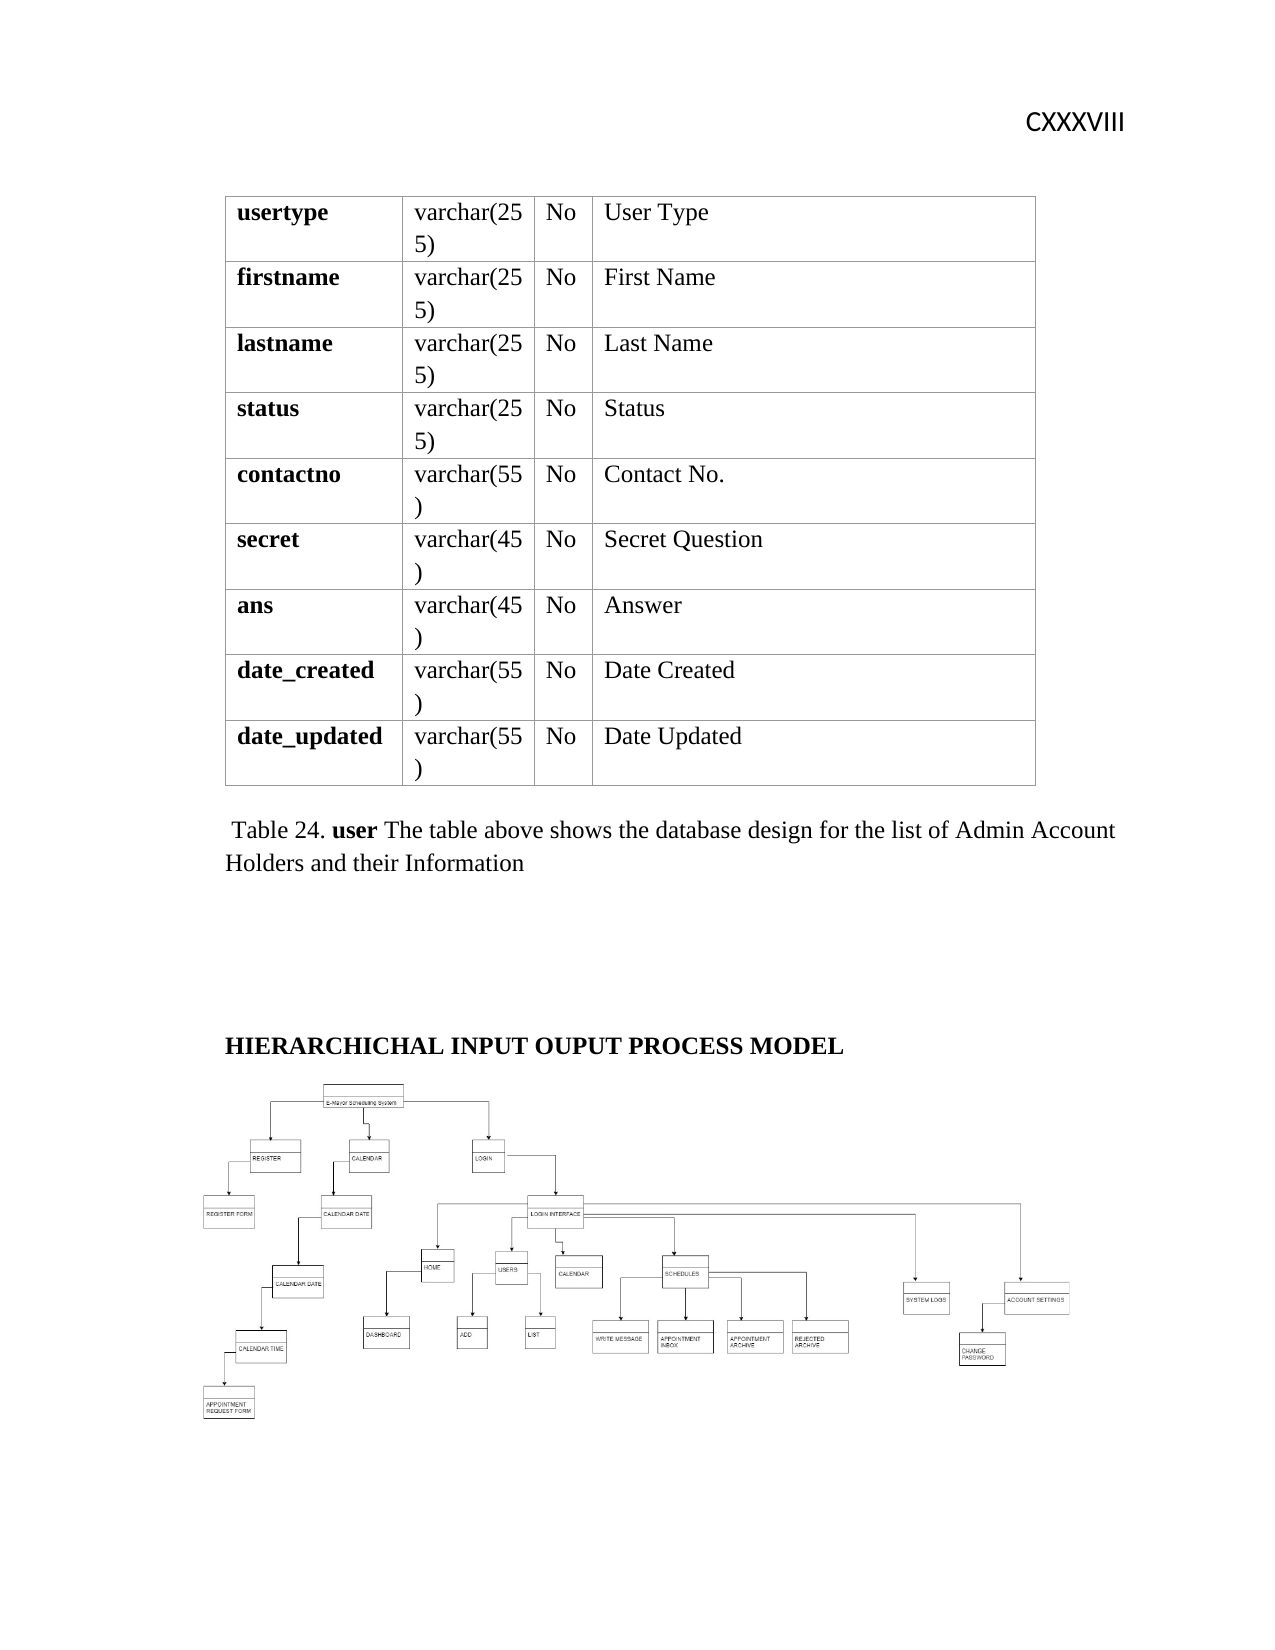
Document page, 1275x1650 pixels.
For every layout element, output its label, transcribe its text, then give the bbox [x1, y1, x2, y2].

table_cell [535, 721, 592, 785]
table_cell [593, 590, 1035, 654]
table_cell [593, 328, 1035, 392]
subtitle Table 24. user The table above shows the database design for the list of Admin Account Holders and their Information [225, 816, 1125, 877]
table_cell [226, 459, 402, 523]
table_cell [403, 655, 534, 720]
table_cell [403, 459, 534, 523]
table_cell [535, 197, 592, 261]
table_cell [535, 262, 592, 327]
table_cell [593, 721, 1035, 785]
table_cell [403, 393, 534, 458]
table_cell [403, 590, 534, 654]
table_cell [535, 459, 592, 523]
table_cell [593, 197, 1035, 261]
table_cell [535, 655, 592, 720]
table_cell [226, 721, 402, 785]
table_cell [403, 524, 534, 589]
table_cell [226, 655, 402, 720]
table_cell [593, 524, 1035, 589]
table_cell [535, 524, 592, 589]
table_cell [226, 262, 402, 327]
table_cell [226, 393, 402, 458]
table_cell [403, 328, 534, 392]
subtitle HIERARCHICHAL INPUT OUPUT PROCESS MODEL [225, 1031, 1125, 1060]
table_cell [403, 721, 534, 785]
picture [203, 1084, 1070, 1420]
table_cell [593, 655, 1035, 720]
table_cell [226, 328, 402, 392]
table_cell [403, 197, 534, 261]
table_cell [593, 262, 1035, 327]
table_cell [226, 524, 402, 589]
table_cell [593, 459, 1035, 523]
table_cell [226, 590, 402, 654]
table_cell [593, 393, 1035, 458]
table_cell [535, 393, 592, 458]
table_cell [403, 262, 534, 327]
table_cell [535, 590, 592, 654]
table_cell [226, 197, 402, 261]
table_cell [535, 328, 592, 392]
